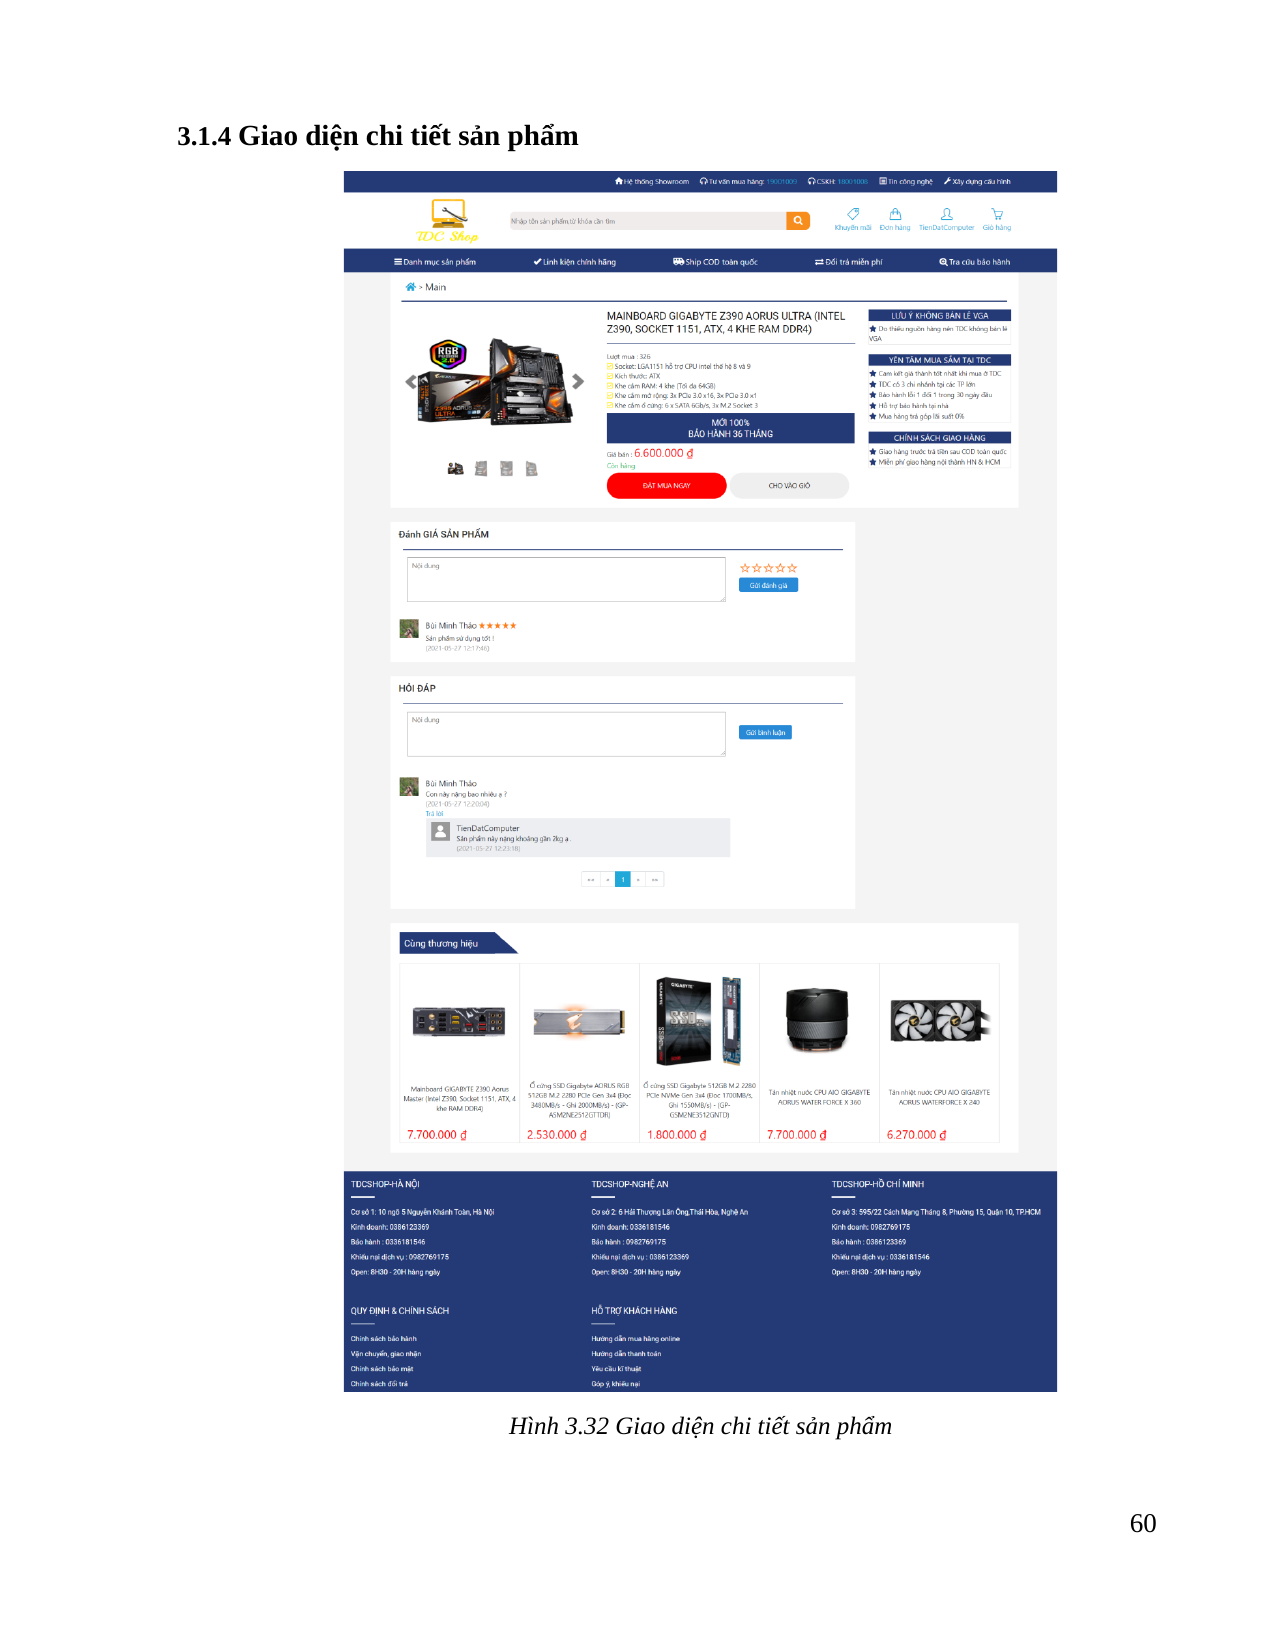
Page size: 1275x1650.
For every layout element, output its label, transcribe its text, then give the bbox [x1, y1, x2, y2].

subtitle Giao diện chi tiết sản phẩm [177, 118, 1156, 152]
picture [343, 171, 1058, 1392]
